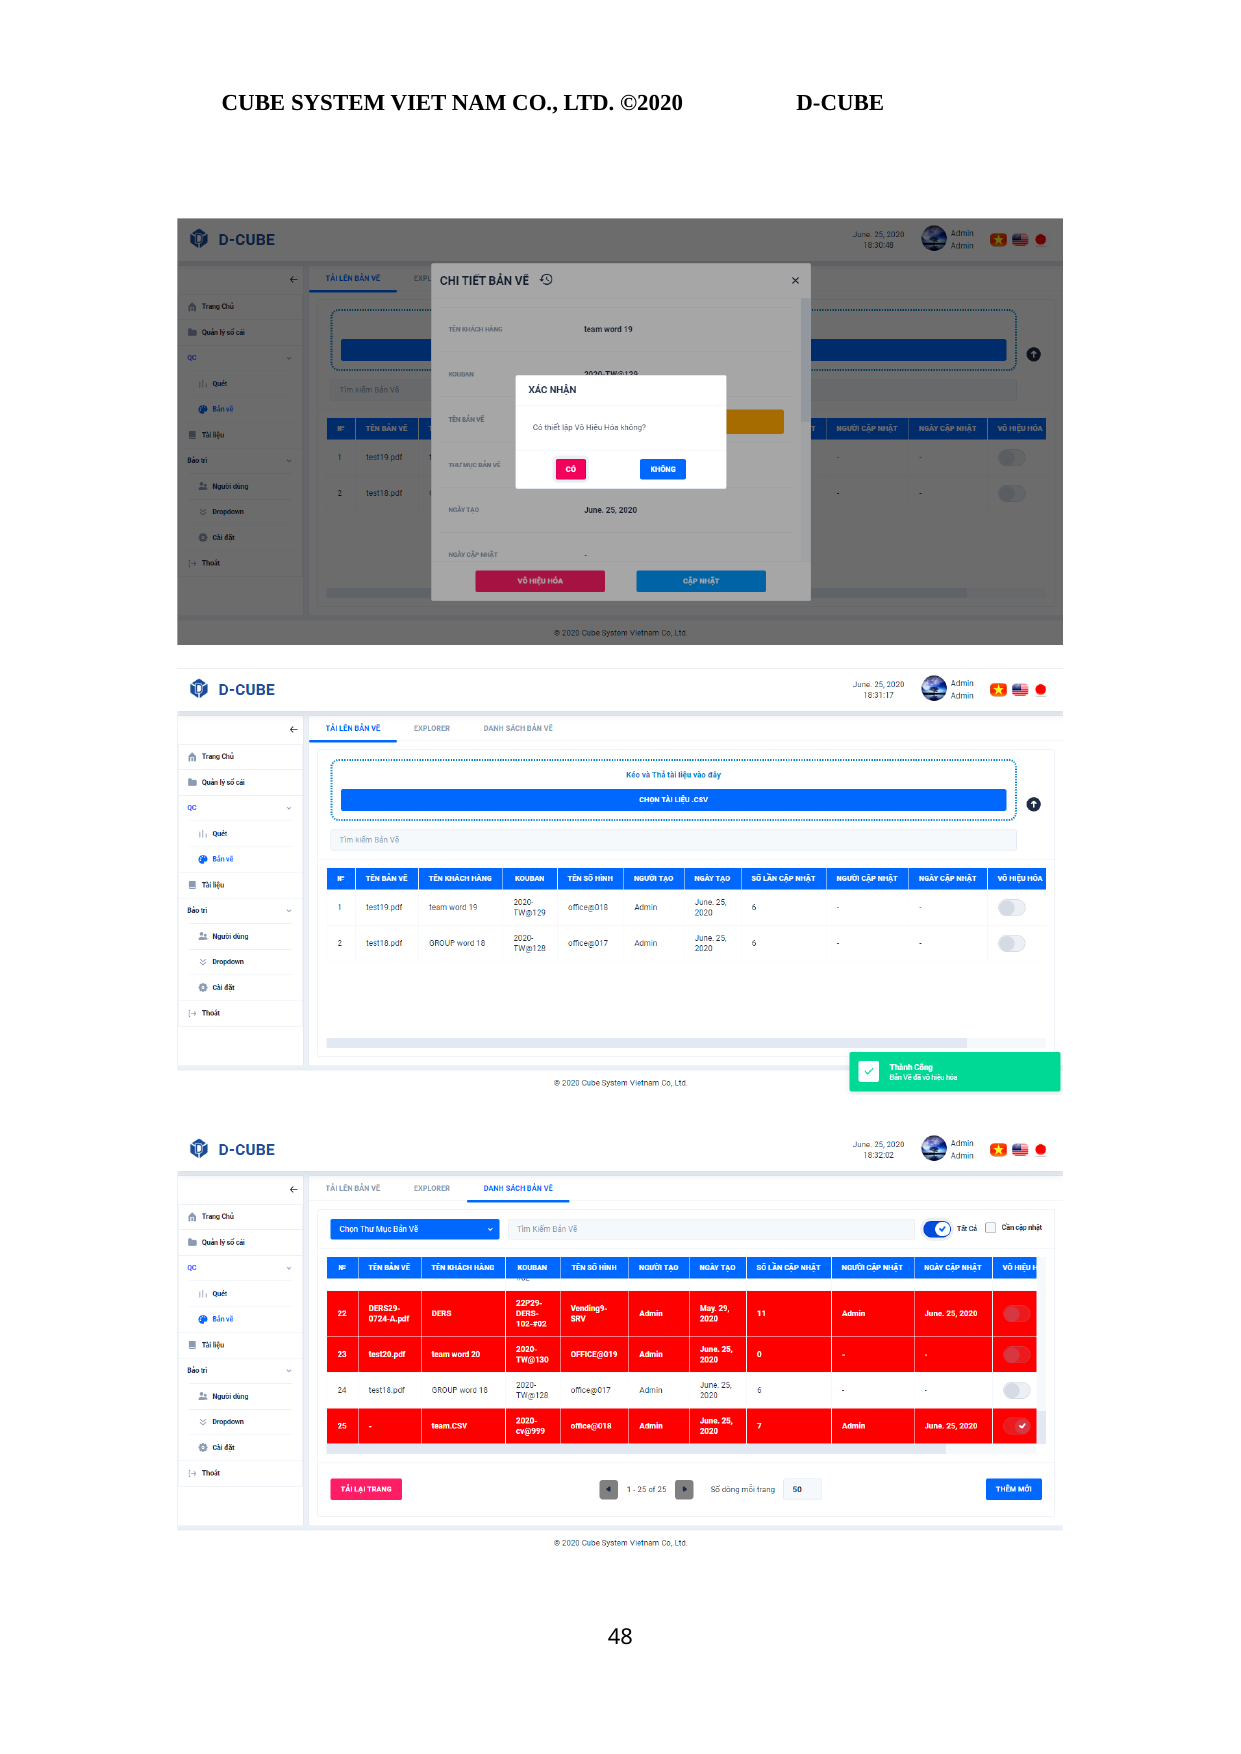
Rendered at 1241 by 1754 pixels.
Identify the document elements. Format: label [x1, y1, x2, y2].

picture [177, 666, 1063, 1095]
picture [177, 1129, 1063, 1555]
picture [177, 216, 1063, 645]
